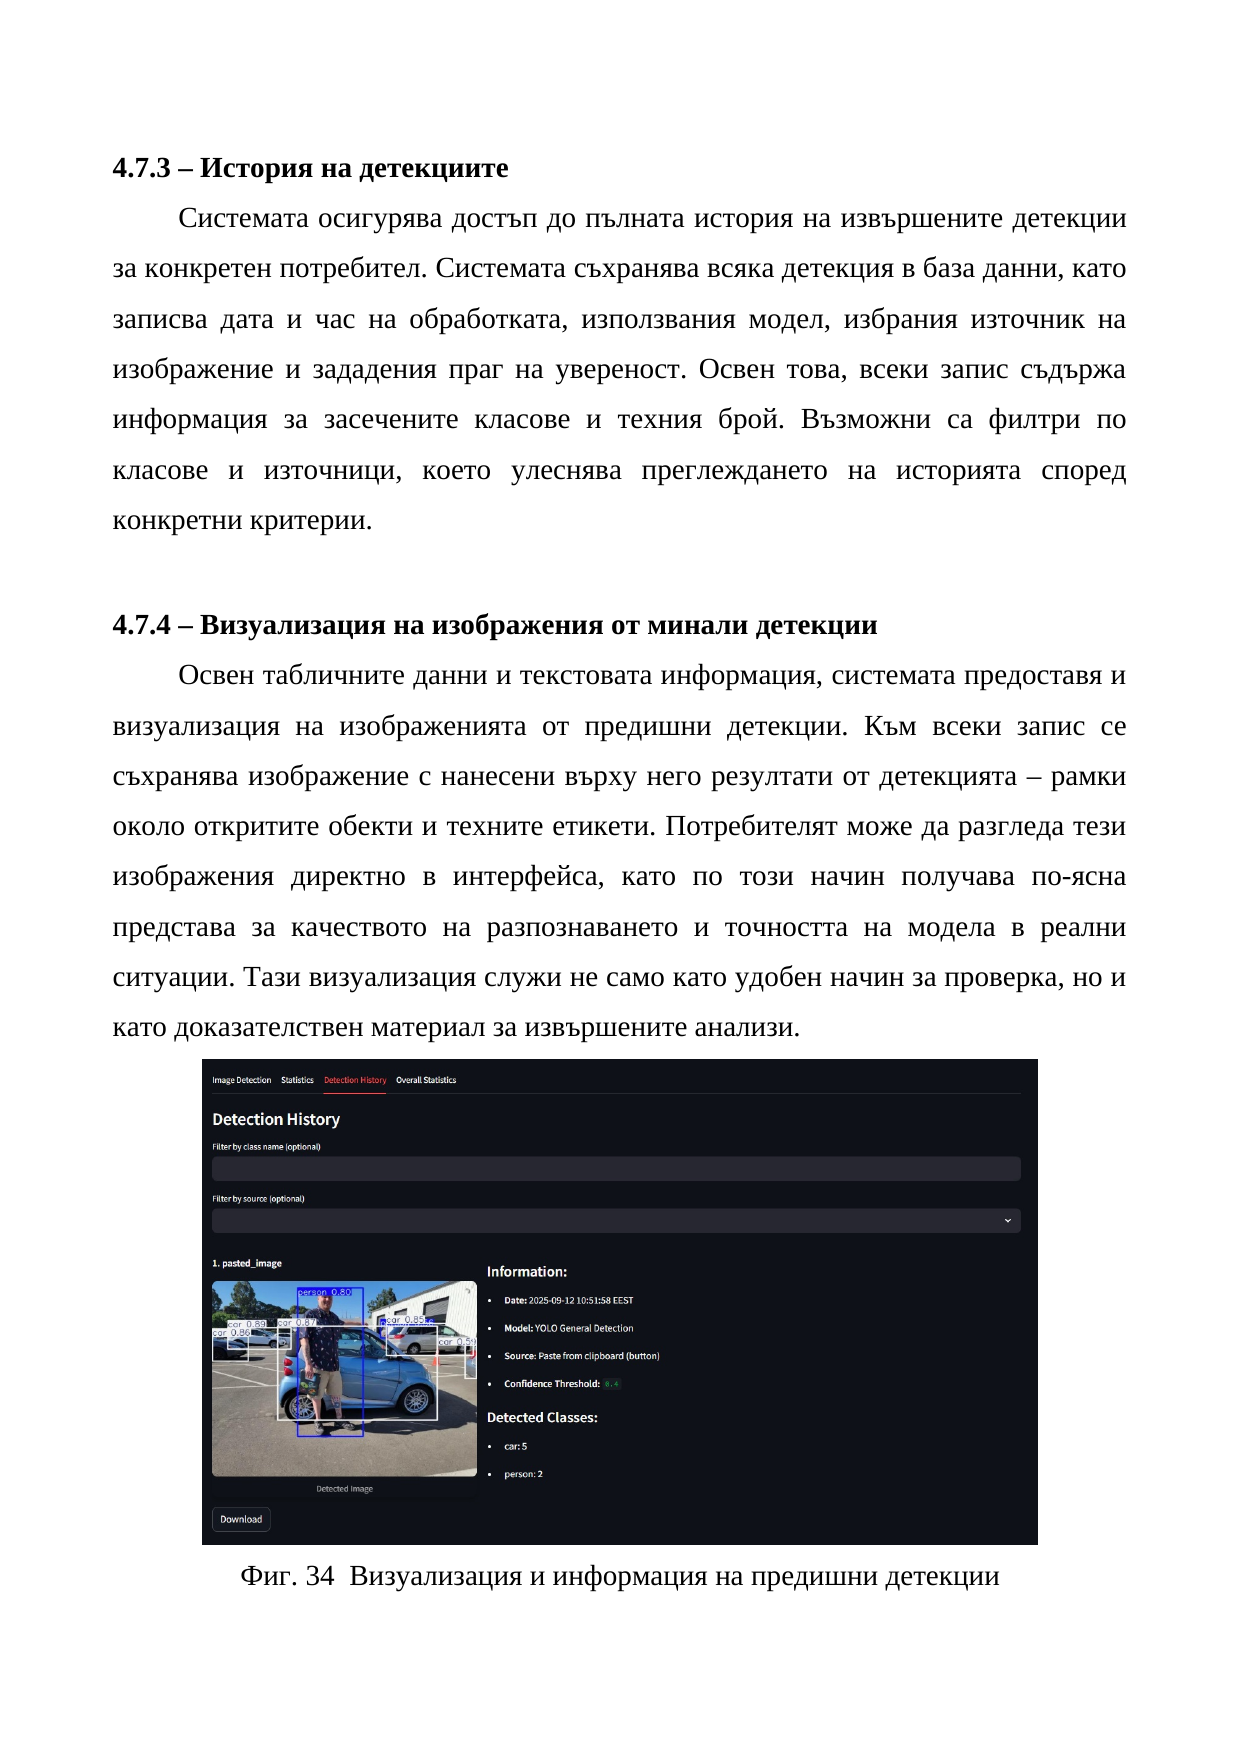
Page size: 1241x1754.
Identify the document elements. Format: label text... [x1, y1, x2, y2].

text Фиг. 34 Визуализация и информация на предишни детекции [112, 1558, 1128, 1592]
subtitle 4.7.3 – История на детекциите [112, 150, 1128, 183]
text Системата осигурява достъп до пълната история на извършените детекции за конкретен потребител. Системата съхранява всяка детекция в база данни, като записва дата и час на обработката, използвания модел, избрания източник на изображение и зададения праг на увереност. Освен това, всеки запис съдържа информация за засечените класове и техния брой. Възможни са филтри по класове и източници, което улеснява преглеждането на историята според конкретни критерии. [112, 200, 1128, 536]
text Освен табличните данни и текстовата информация, системата предоставя и визуализация на изображенията от предишни детекции. Към всеки запис се съхранява изображение с нанесени върху него резултати от детекцията – рамки около откритите обекти и техните етикети. Потребителят може да разгледа тези изображения директно в интерфейса, като по този начин получава по-ясна представа за качеството на разпознаването и точността на модела в реални ситуации. Тази визуализация служи не само като удобен начин за проверка, но и като доказателствен материал за извършените анализи. [112, 657, 1128, 1043]
subtitle 4.7.4 – Визуализация на изображения от минали детекции [112, 607, 1128, 641]
picture [202, 1059, 1038, 1545]
